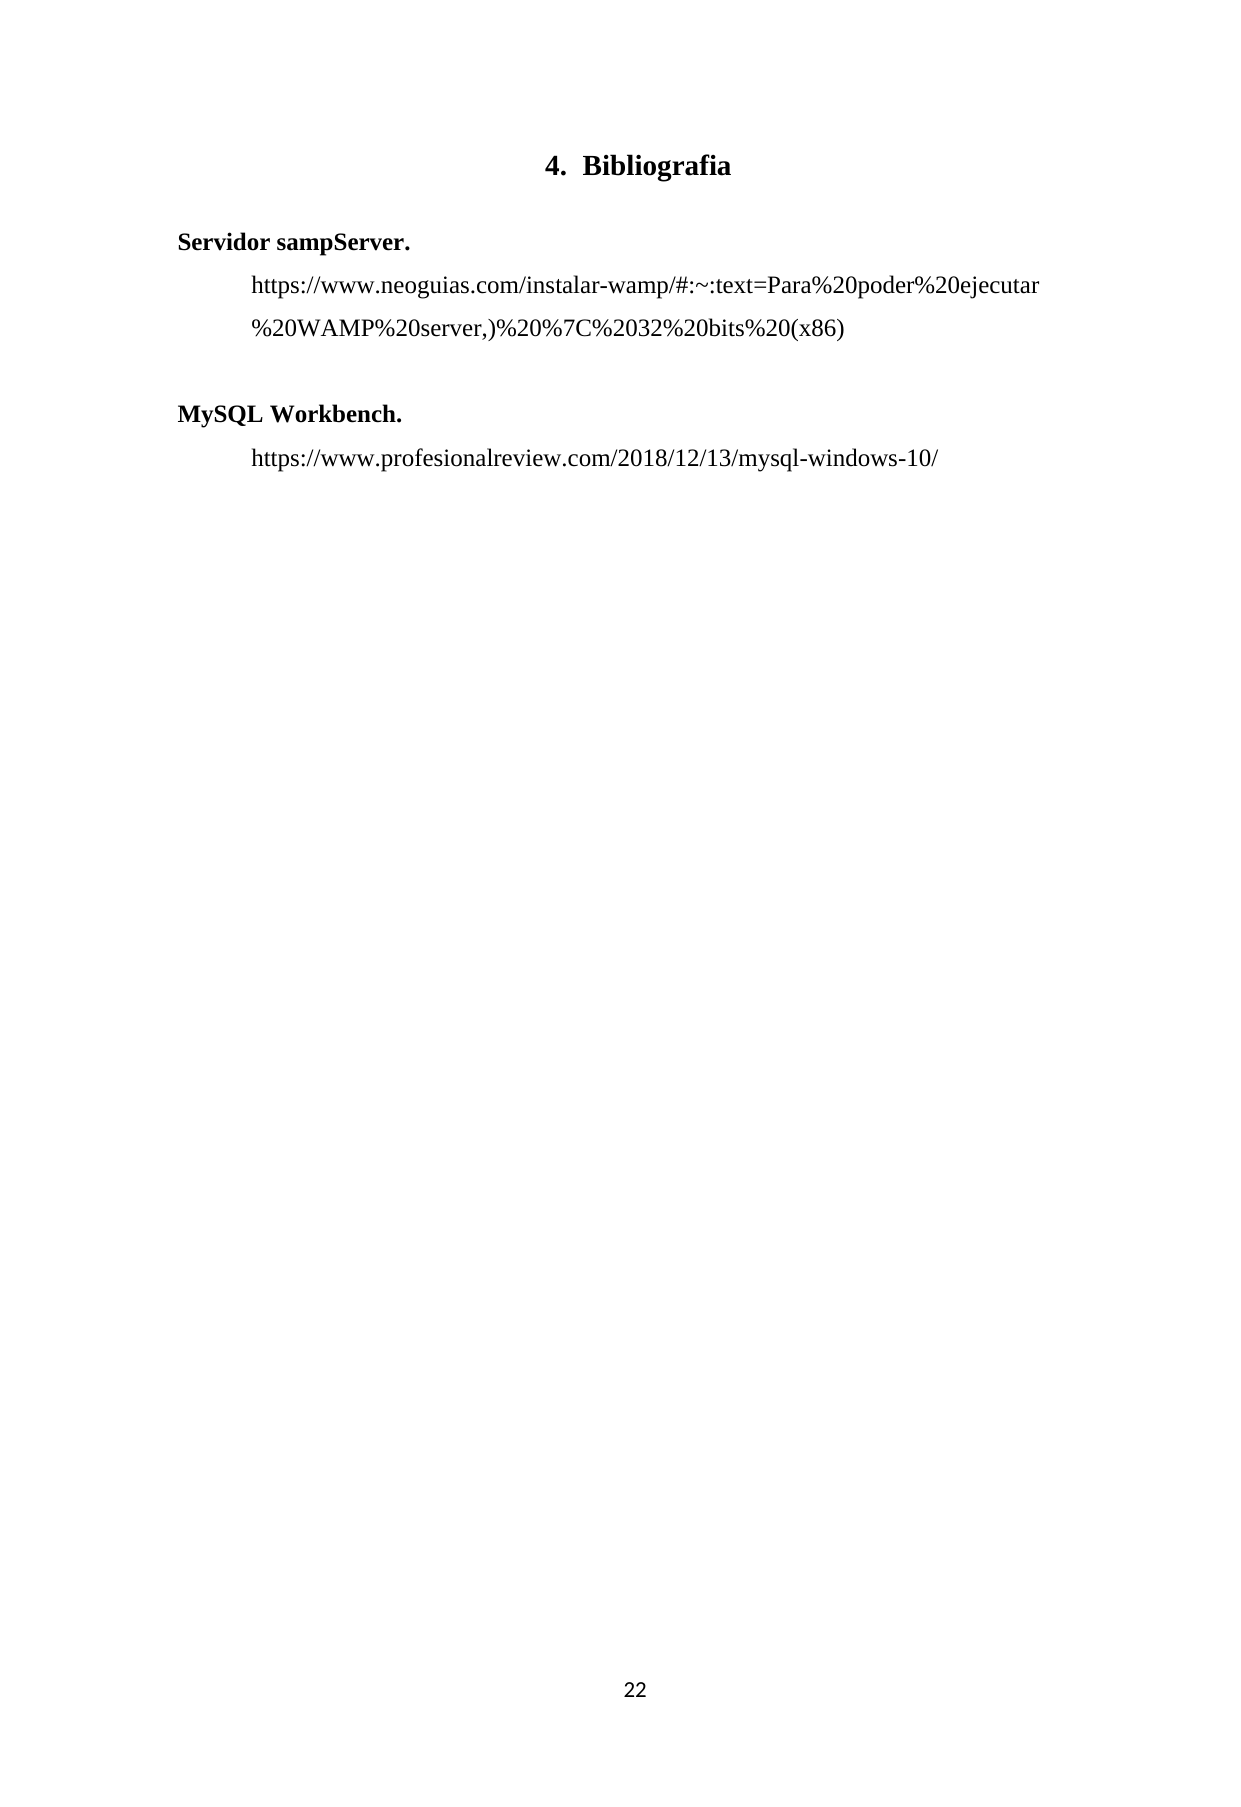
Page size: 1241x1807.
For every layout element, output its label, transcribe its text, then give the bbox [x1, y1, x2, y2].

text https://www.neoguias.com/instalar-wamp/#:~:text=Para%20poder%20ejecutar%20WAMP%20server,)%20%7C%2032%20bits%20(x86) [251, 270, 1092, 342]
text Servidor sampServer. [177, 227, 1092, 256]
text MySQL Workbench. [177, 399, 1092, 428]
text https://www.profesionalreview.com/2018/12/13/mysql-windows-10/ [177, 443, 1092, 471]
subtitle Bibliografia [184, 148, 1092, 181]
